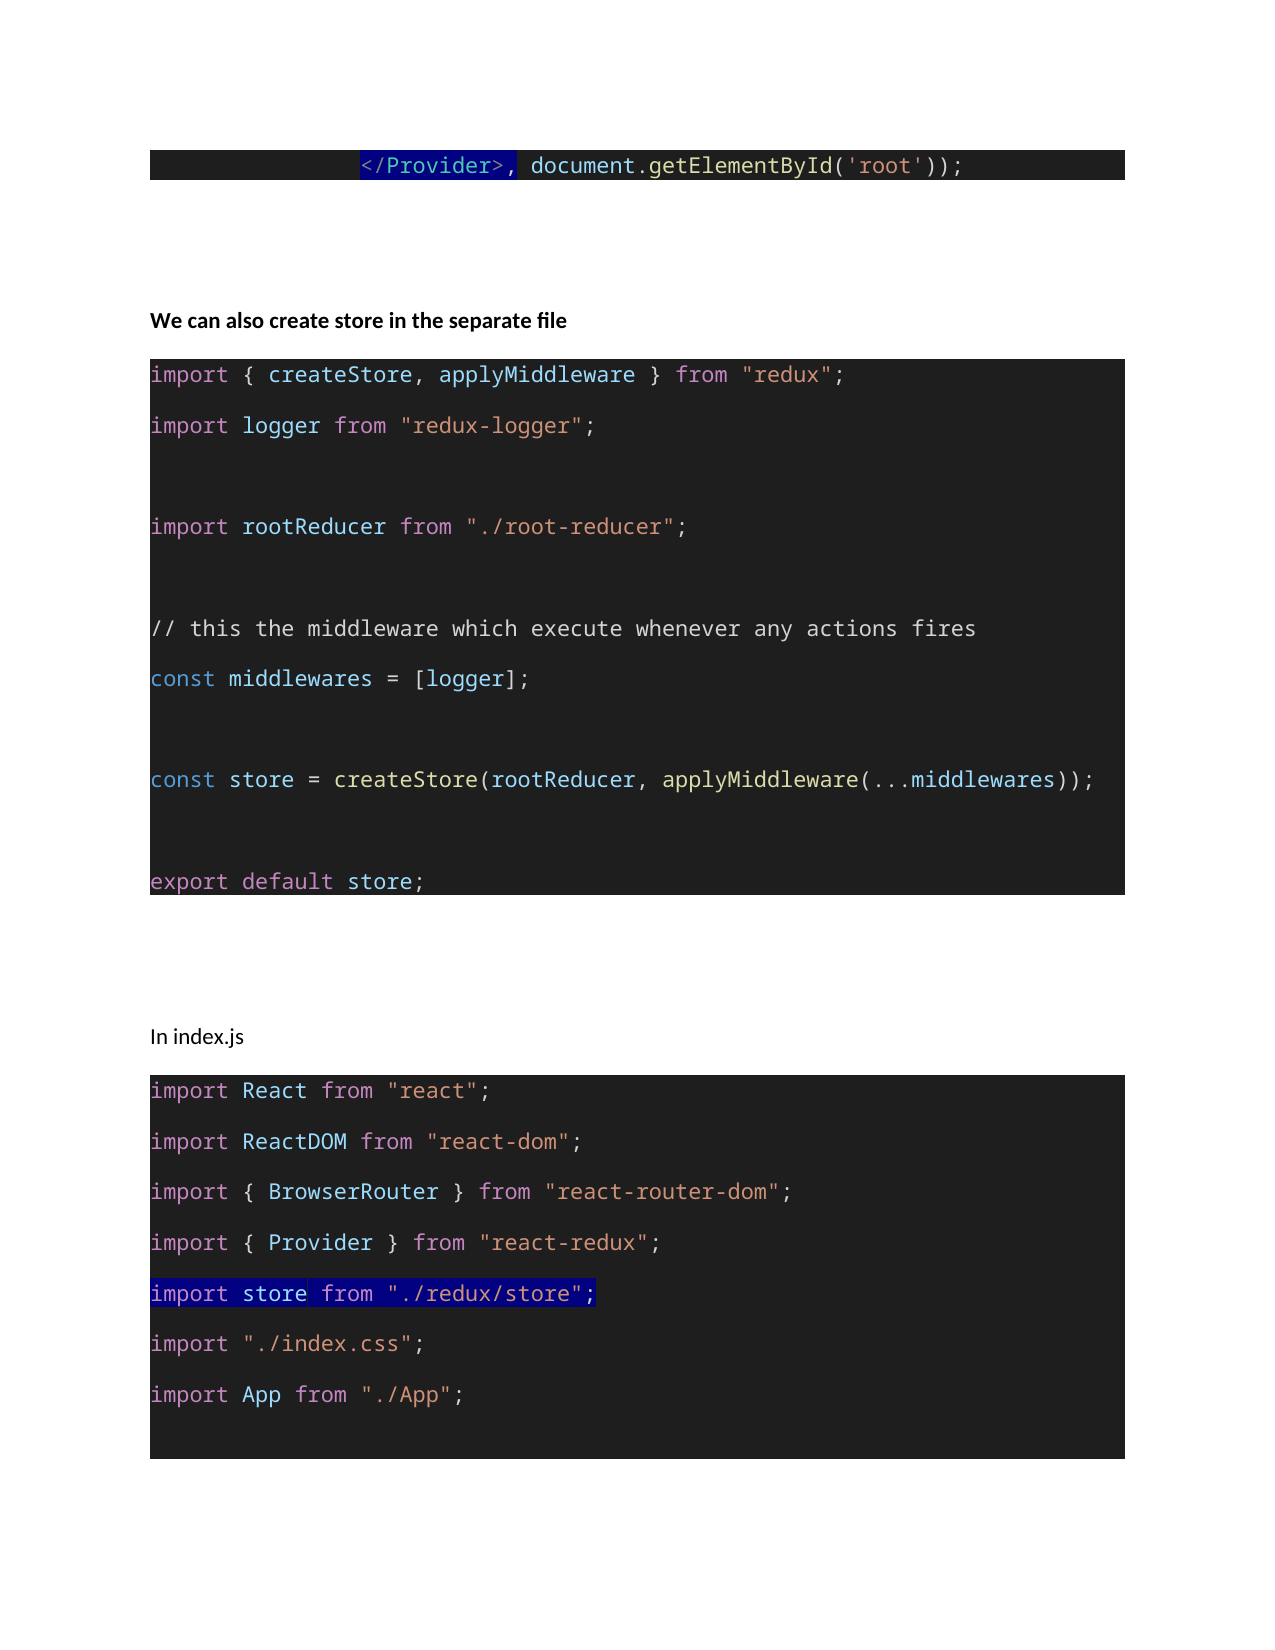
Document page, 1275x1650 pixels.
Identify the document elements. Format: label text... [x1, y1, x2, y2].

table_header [139, 150, 1136, 253]
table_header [139, 1075, 1136, 1480]
table_header import { createStore, applyMiddleware } from "redux"; import logger from "redux-logger"; import rootReducer from "./root-reducer"; // this the middleware which execute whenever any actions fires const middlewares = [logger]; const store = createStore(rootReducer, applyMiddleware(...middlewares)); export default store; [139, 359, 1136, 969]
text We can also create store in the separate file [150, 306, 1125, 334]
text In index.js [150, 1022, 1125, 1050]
